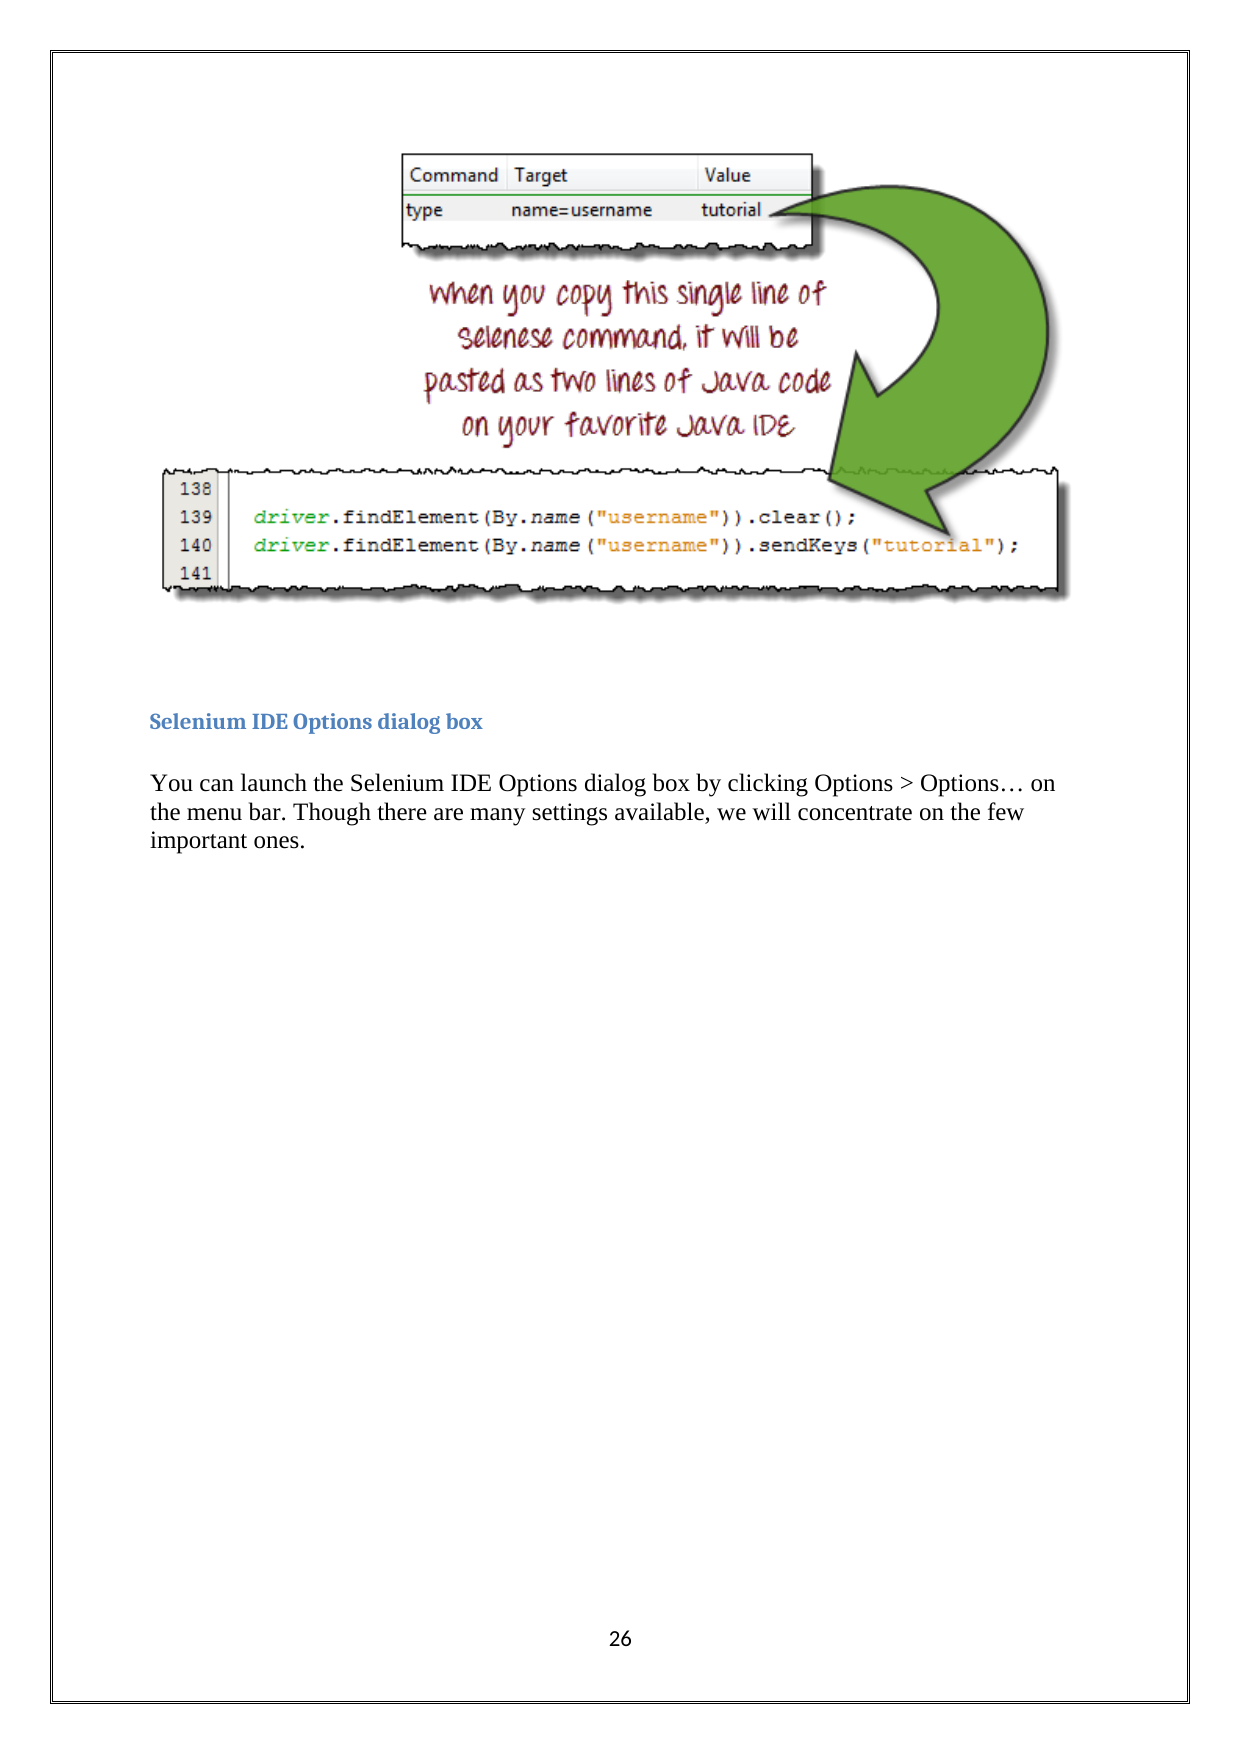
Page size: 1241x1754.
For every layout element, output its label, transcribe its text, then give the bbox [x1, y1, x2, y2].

subtitle Selenium IDE Options dialog box [150, 709, 1090, 735]
text You can launch the Selenium IDE Options dialog box by clicking Options > Options… on the menu bar. Though there are many settings available, we will concentrate on the few important ones. [150, 768, 1090, 854]
picture [161, 150, 1079, 622]
